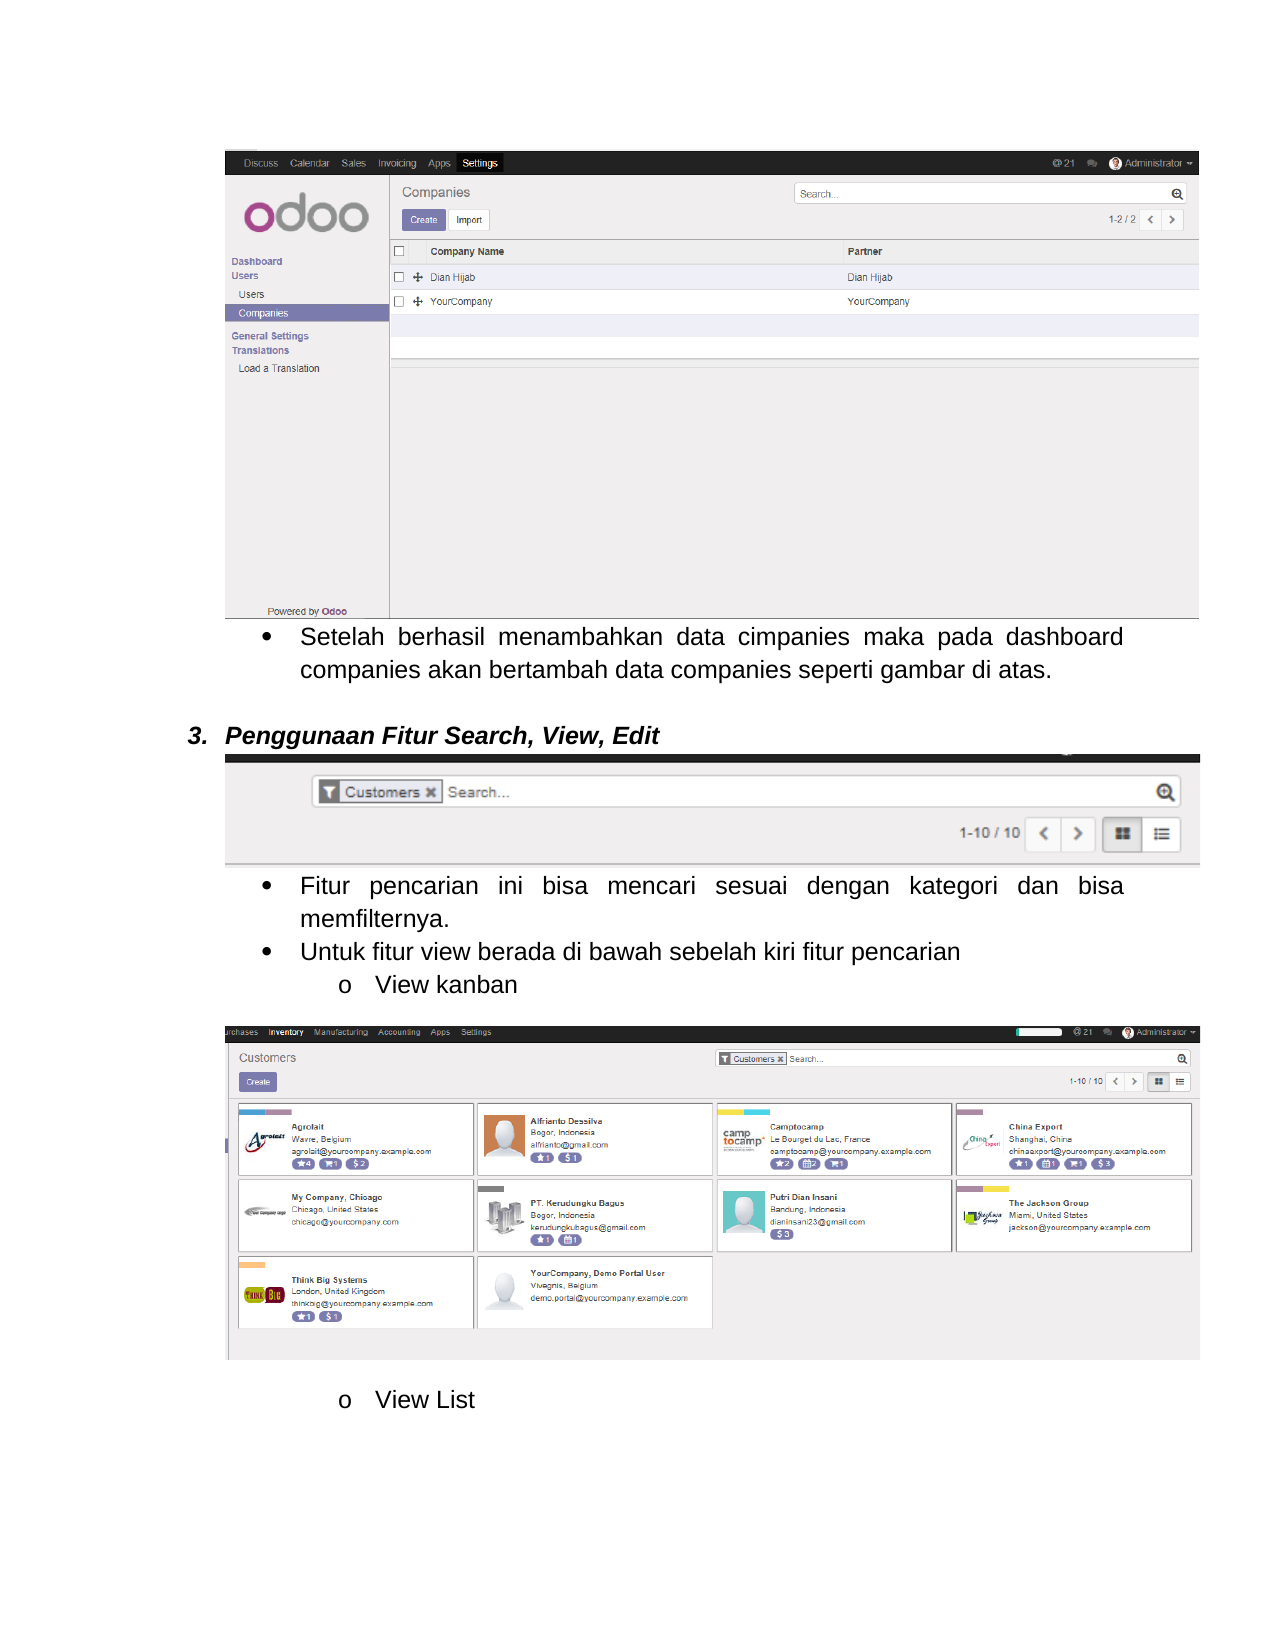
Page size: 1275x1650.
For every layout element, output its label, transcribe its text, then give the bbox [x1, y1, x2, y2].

picture [225, 1026, 1200, 1360]
picture [225, 149, 1199, 619]
list Penggunaan Fitur Search, View, Edit [187, 721, 1125, 750]
list Setelah berhasil menambahkan data cimpanies maka pada dashboard companies akan bertambah data companies seperti gambar di atas. [262, 622, 1125, 684]
list View kanban [337, 970, 1125, 1001]
picture [225, 754, 1200, 868]
list View List [337, 1385, 1125, 1416]
list Untuk fitur view berada di bawah sebelah kiri fitur pencarian [262, 937, 1125, 966]
list Fitur pencarian ini bisa mencari sesuai dengan kategori dan bisa memfilternya. [262, 871, 1125, 933]
